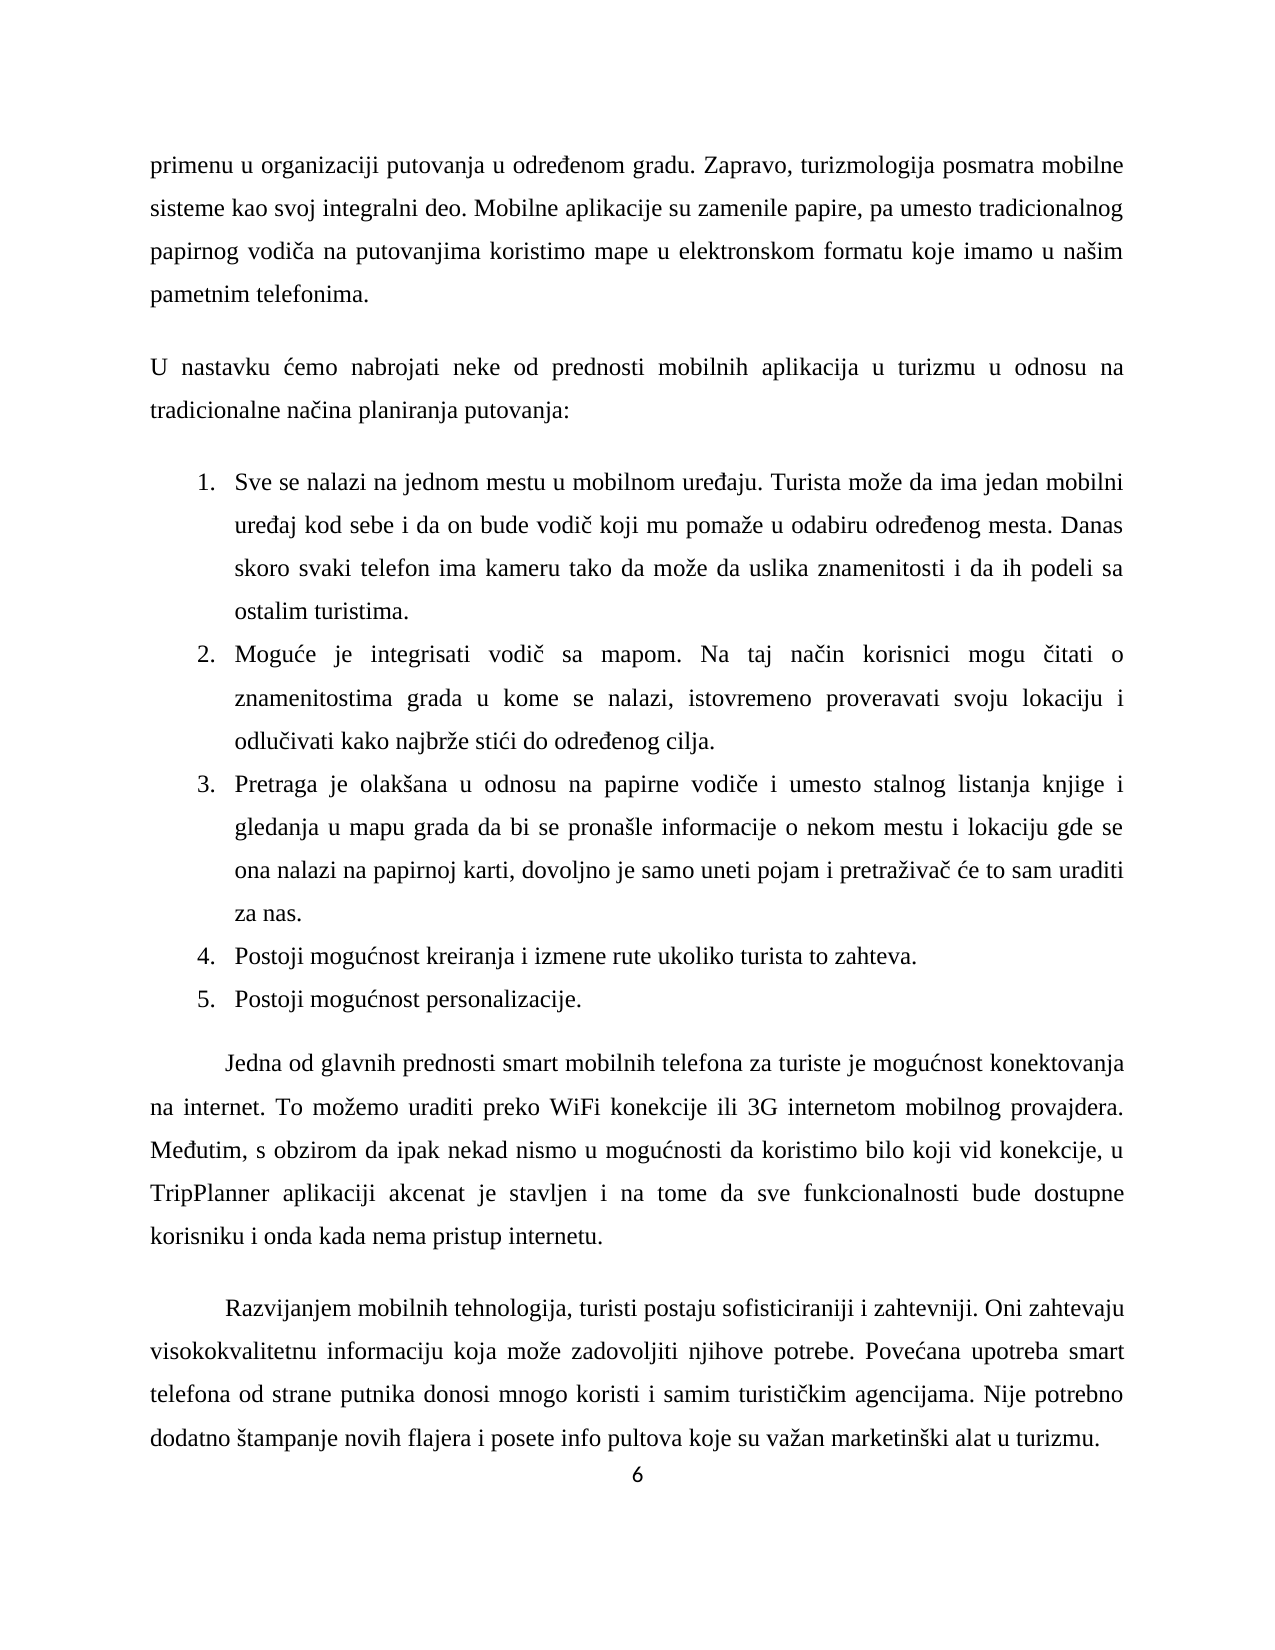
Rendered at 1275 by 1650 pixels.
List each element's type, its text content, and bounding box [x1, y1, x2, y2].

text Jedna od glavnih prednosti smart mobilnih telefona za turiste je mogućnost konektovanja na internet. To možemo uraditi preko WiFi konekcije ili 3G internetom mobilnog provajdera. Međutim, s obzirom da ipak nekad nismo u mogućnosti da koristimo bilo koji vid konekcije, u TripPlanner aplikaciji akcenat je stavljen i na tome da sve funkcionalnosti bude dostupne korisniku i onda kada nema pristup internetu. [150, 1048, 1125, 1250]
text Razvijanjem mobilnih tehnologija, turisti postaju sofisticiraniji i zahtevniji. Oni zahtevaju visokokvalitetnu informaciju koja može zadovoljiti njihove potrebe. Povećana upotreba smart telefona od strane putnika donosi mnogo koristi i samim turističkim agencijama. Nije potrebno dodatno štampanje novih flajera i posete info pultova koje su važan marketinški alat u turizmu. [150, 1293, 1125, 1451]
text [150, 150, 1125, 308]
list Postoji mogućnost kreiranja i izmene rute ukoliko turista to zahteva. [197, 941, 1125, 970]
list Pretraga je olakšana u odnosu na papirne vodiče i umesto stalnog listanja knjige i gledanja u mapu grada da bi se pronašle informacije o nekom mestu i lokaciju gde se ona nalazi na papirnoj karti, dovoljno je samo uneti pojam i pretraživač će to sam uraditi za nas. [197, 769, 1125, 927]
list Postoji mogućnost personalizacije. [197, 984, 1125, 1013]
list Moguće je integrisati vodič sa mapom. Na taj način korisnici mogu čitati o znamenitostima grada u kome se nalazi, istovremeno proveravati svoju lokaciju i odlučivati kako najbrže stići do određenog cilja. [197, 639, 1125, 754]
list Sve se nalazi na jednom mestu u mobilnom uređaju. Turista može da ima jedan mobilni uređaj kod sebe i da on bude vodič koji mu pomaže u odabiru određenog mesta. Danas skoro svaki telefon ima kameru tako da može da uslika znamenitosti i da ih podeli sa ostalim turistima. [197, 467, 1125, 625]
text U nastavku ćemo nabrojati neke od prednosti mobilnih aplikacija u turizmu u odnosu na tradicionalne načina planiranja putovanja: [150, 352, 1125, 423]
